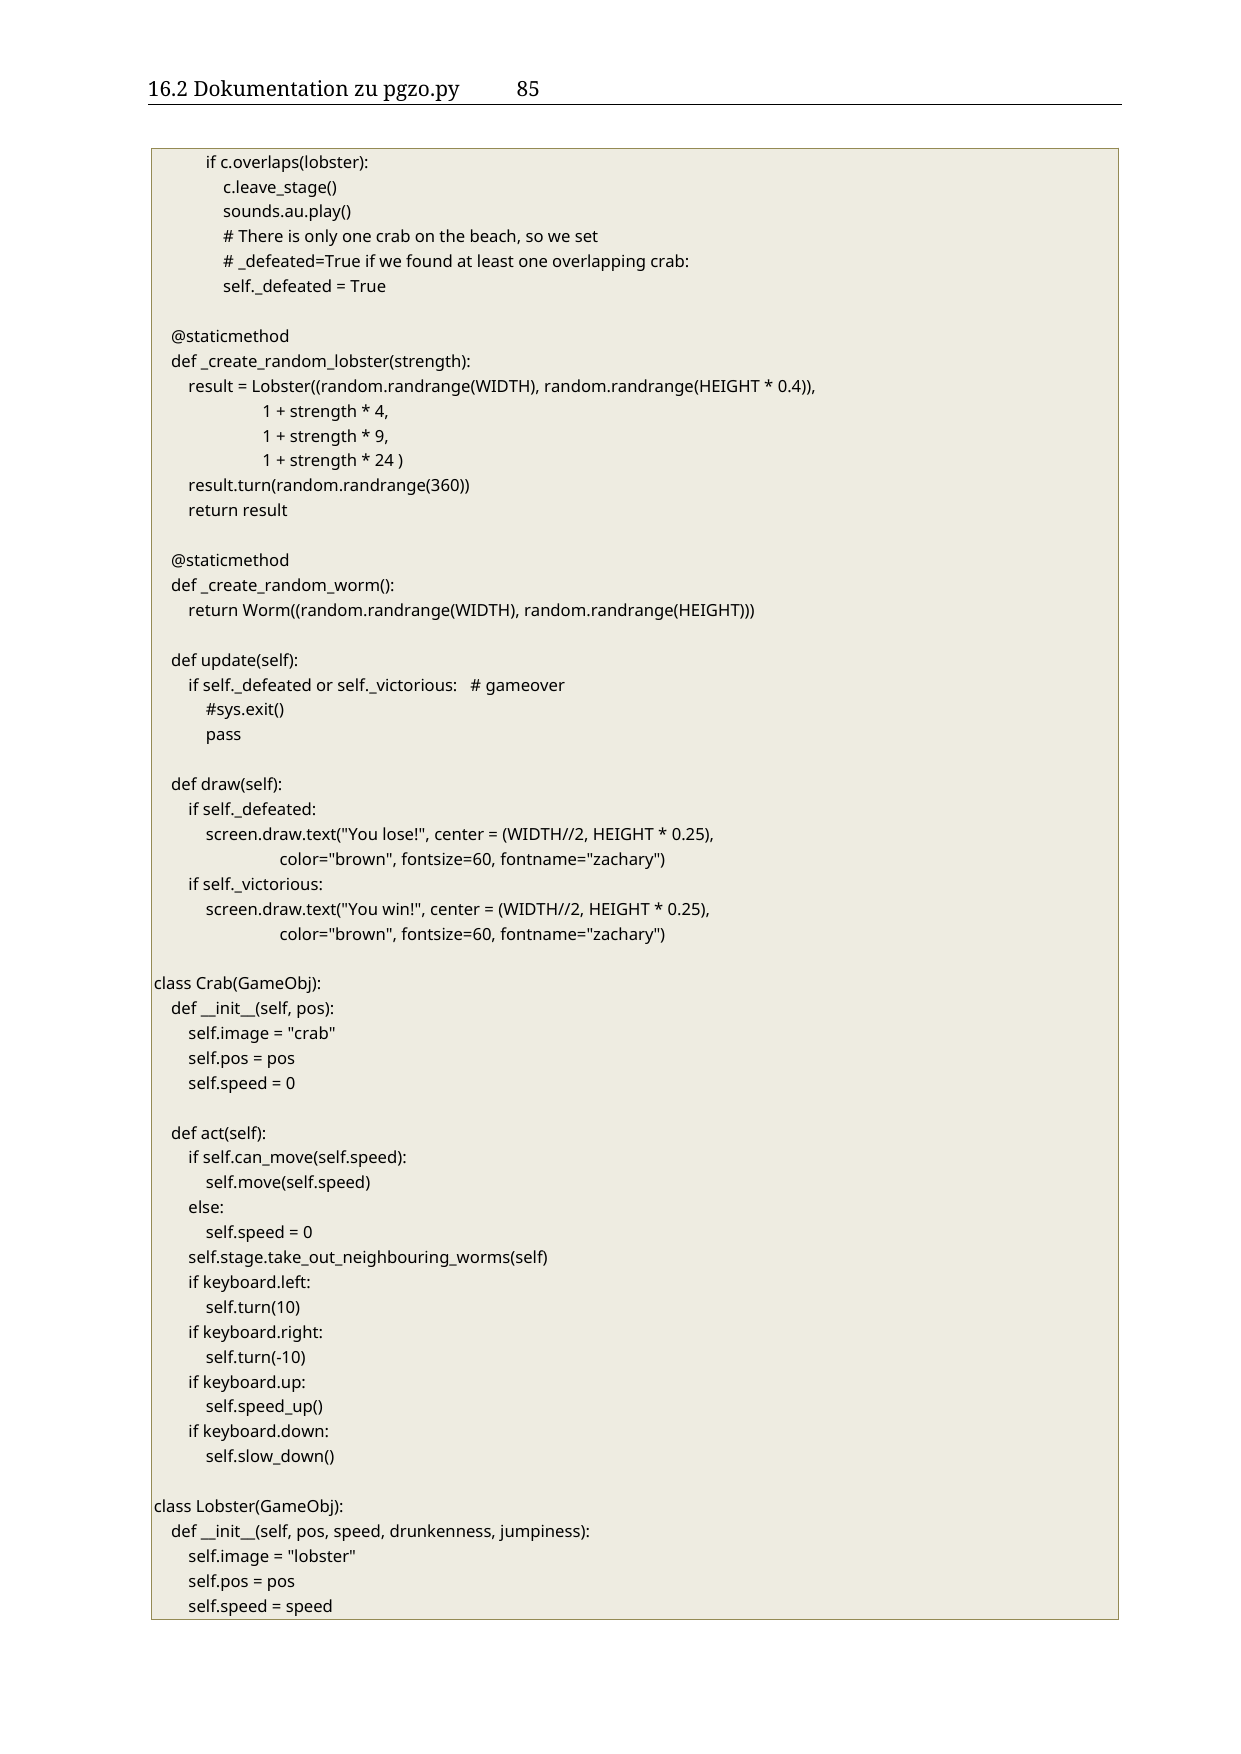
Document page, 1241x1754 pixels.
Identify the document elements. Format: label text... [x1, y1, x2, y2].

text self.turn(-10) [152, 1343, 1118, 1368]
text return Worm((random.randrange(WIDTH), random.randrange(HEIGHT))) [152, 596, 1118, 621]
text self.speed = 0 [152, 1069, 1118, 1094]
text pass [152, 720, 1118, 745]
text self.image = "lobster" [152, 1542, 1118, 1567]
text self.pos = pos [152, 1044, 1118, 1069]
text self.turn(10) [152, 1293, 1118, 1318]
text self._defeated = True [152, 272, 1118, 297]
text self.move(self.speed) [152, 1168, 1118, 1193]
text # There is only one crab on the beach, so we set [152, 222, 1118, 247]
text @staticmethod [152, 322, 1118, 347]
text # _defeated=True if we found at least one overlapping crab: [152, 247, 1118, 272]
text screen.draw.text("You lose!", center = (WIDTH//2, HEIGHT * 0.25), [152, 820, 1118, 845]
text def draw(self): [152, 770, 1118, 795]
text def __init__(self, pos, speed, drunkenness, jumpiness): [152, 1517, 1118, 1542]
text if keyboard.right: [152, 1318, 1118, 1343]
text if self.can_move(self.speed): [152, 1143, 1118, 1168]
text result = Lobster((random.randrange(WIDTH), random.randrange(HEIGHT * 0.4)), [152, 372, 1118, 397]
text if keyboard.up: [152, 1368, 1118, 1392]
text #sys.exit() [152, 695, 1118, 720]
text class Lobster(GameObj): [152, 1492, 1118, 1517]
text if keyboard.left: [152, 1268, 1118, 1293]
text def act(self): [152, 1119, 1118, 1143]
text self.slow_down() [152, 1442, 1118, 1467]
text @staticmethod [152, 546, 1118, 571]
text if keyboard.down: [152, 1417, 1118, 1442]
text if c.overlaps(lobster): [152, 149, 1118, 173]
text def update(self): [152, 646, 1118, 671]
text sounds.au.play() [152, 197, 1118, 222]
text 1 + strength * 4, [152, 397, 1118, 422]
text screen.draw.text("You win!", center = (WIDTH//2, HEIGHT * 0.25), [152, 894, 1118, 919]
text def __init__(self, pos): [152, 994, 1118, 1019]
text def _create_random_worm(): [152, 571, 1118, 596]
text color="brown", fontsize=60, fontname="zachary") [152, 919, 1118, 944]
text self.speed = speed [152, 1592, 1118, 1619]
text self.stage.take_out_neighbouring_worms(self) [152, 1243, 1118, 1268]
text self.speed = 0 [152, 1218, 1118, 1243]
text if self._defeated or self._victorious: # gameover [152, 671, 1118, 695]
text self.image = "crab" [152, 1019, 1118, 1044]
text return result [152, 496, 1118, 521]
text 1 + strength * 9, [152, 422, 1118, 446]
text result.turn(random.randrange(360)) [152, 471, 1118, 496]
text if self._victorious: [152, 870, 1118, 894]
text self.speed_up() [152, 1392, 1118, 1417]
text class Crab(GameObj): [152, 969, 1118, 994]
text c.leave_stage() [152, 173, 1118, 197]
text self.pos = pos [152, 1567, 1118, 1592]
text else: [152, 1193, 1118, 1218]
text color="brown", fontsize=60, fontname="zachary") [152, 845, 1118, 870]
text def _create_random_lobster(strength): [152, 347, 1118, 372]
text 1 + strength * 24 ) [152, 446, 1118, 471]
text if self._defeated: [152, 795, 1118, 820]
